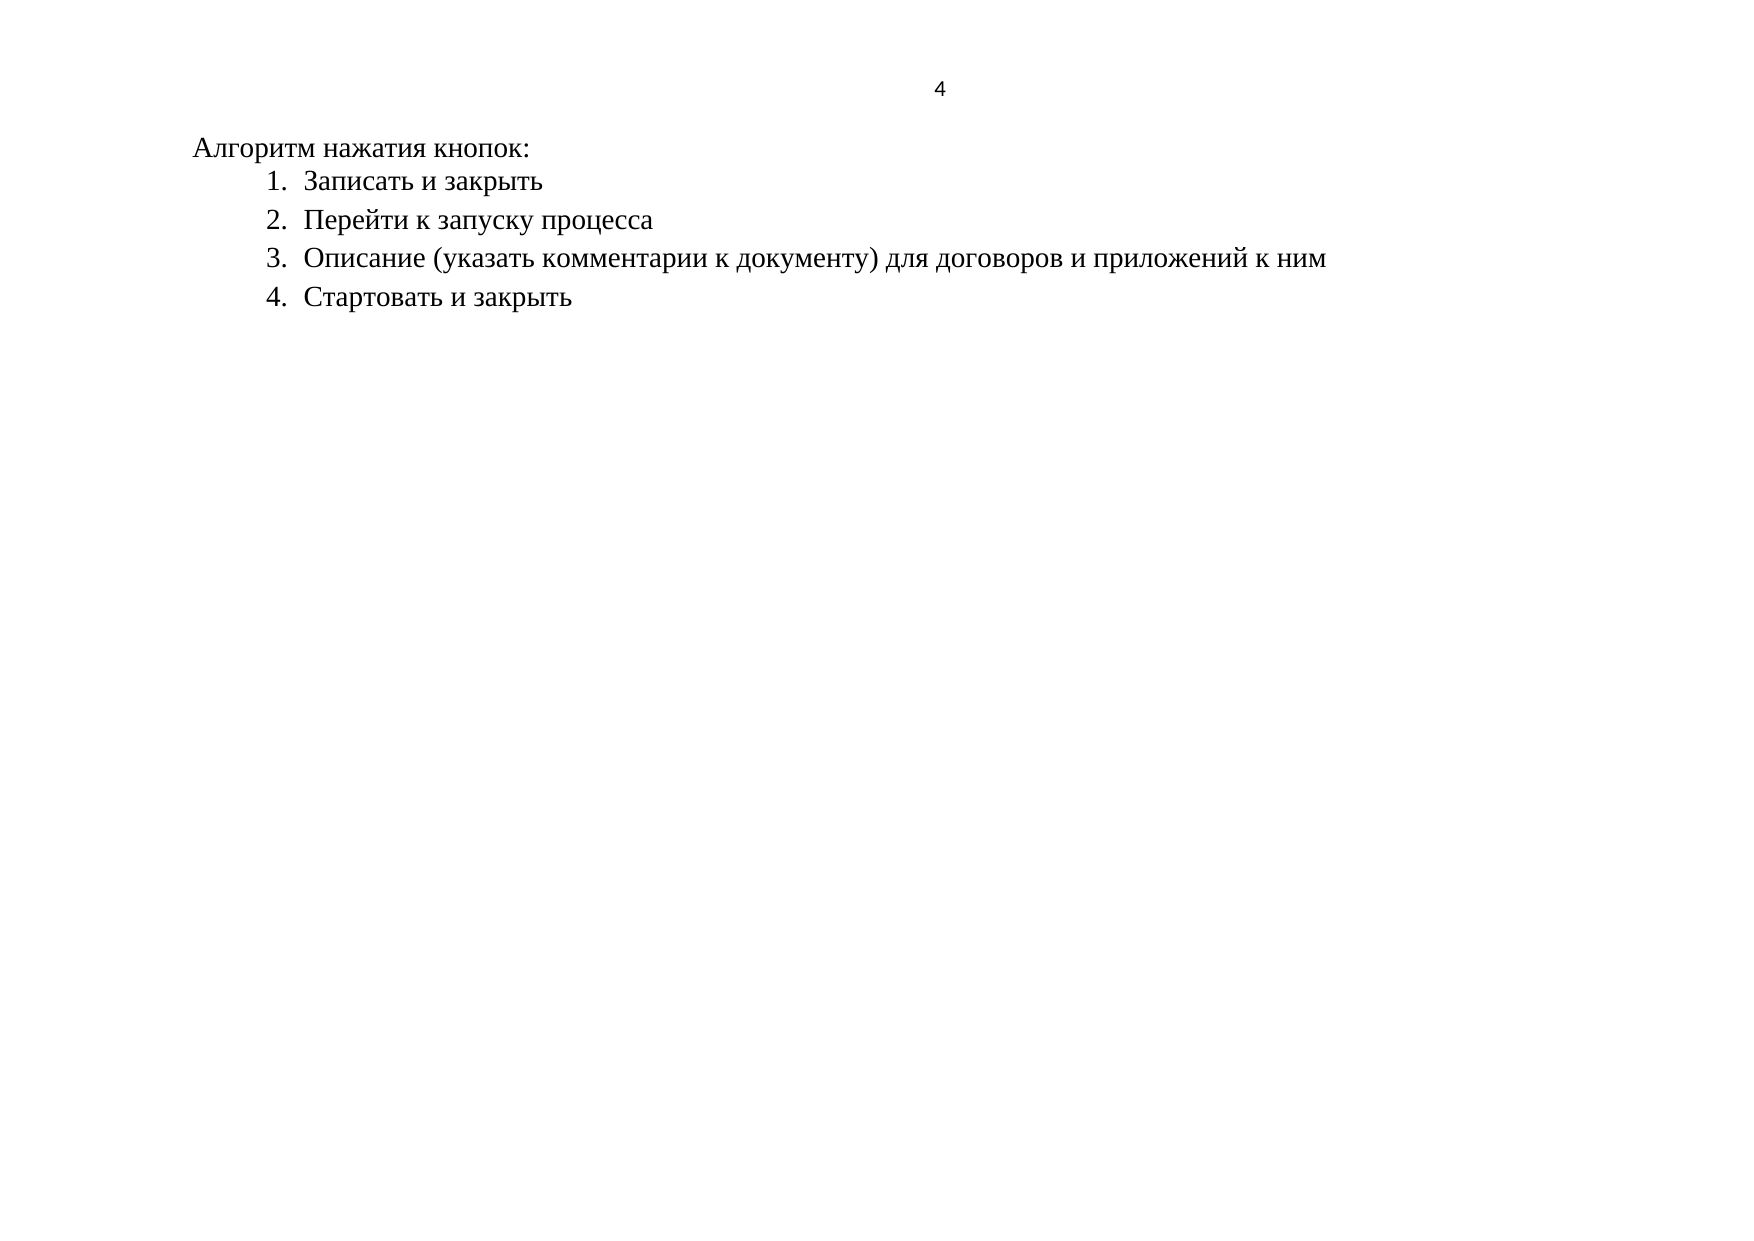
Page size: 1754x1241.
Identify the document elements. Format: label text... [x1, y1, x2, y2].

list Записать и закрыть [266, 163, 1695, 197]
text Алгоритм нажатия кнопок: [118, 130, 1695, 163]
list Стартовать и закрыть [266, 279, 1695, 313]
list Перейти к запуску процесса [266, 202, 1695, 236]
list Описание (указать комментарии к документу) для договоров и приложений к ним [266, 241, 1695, 274]
